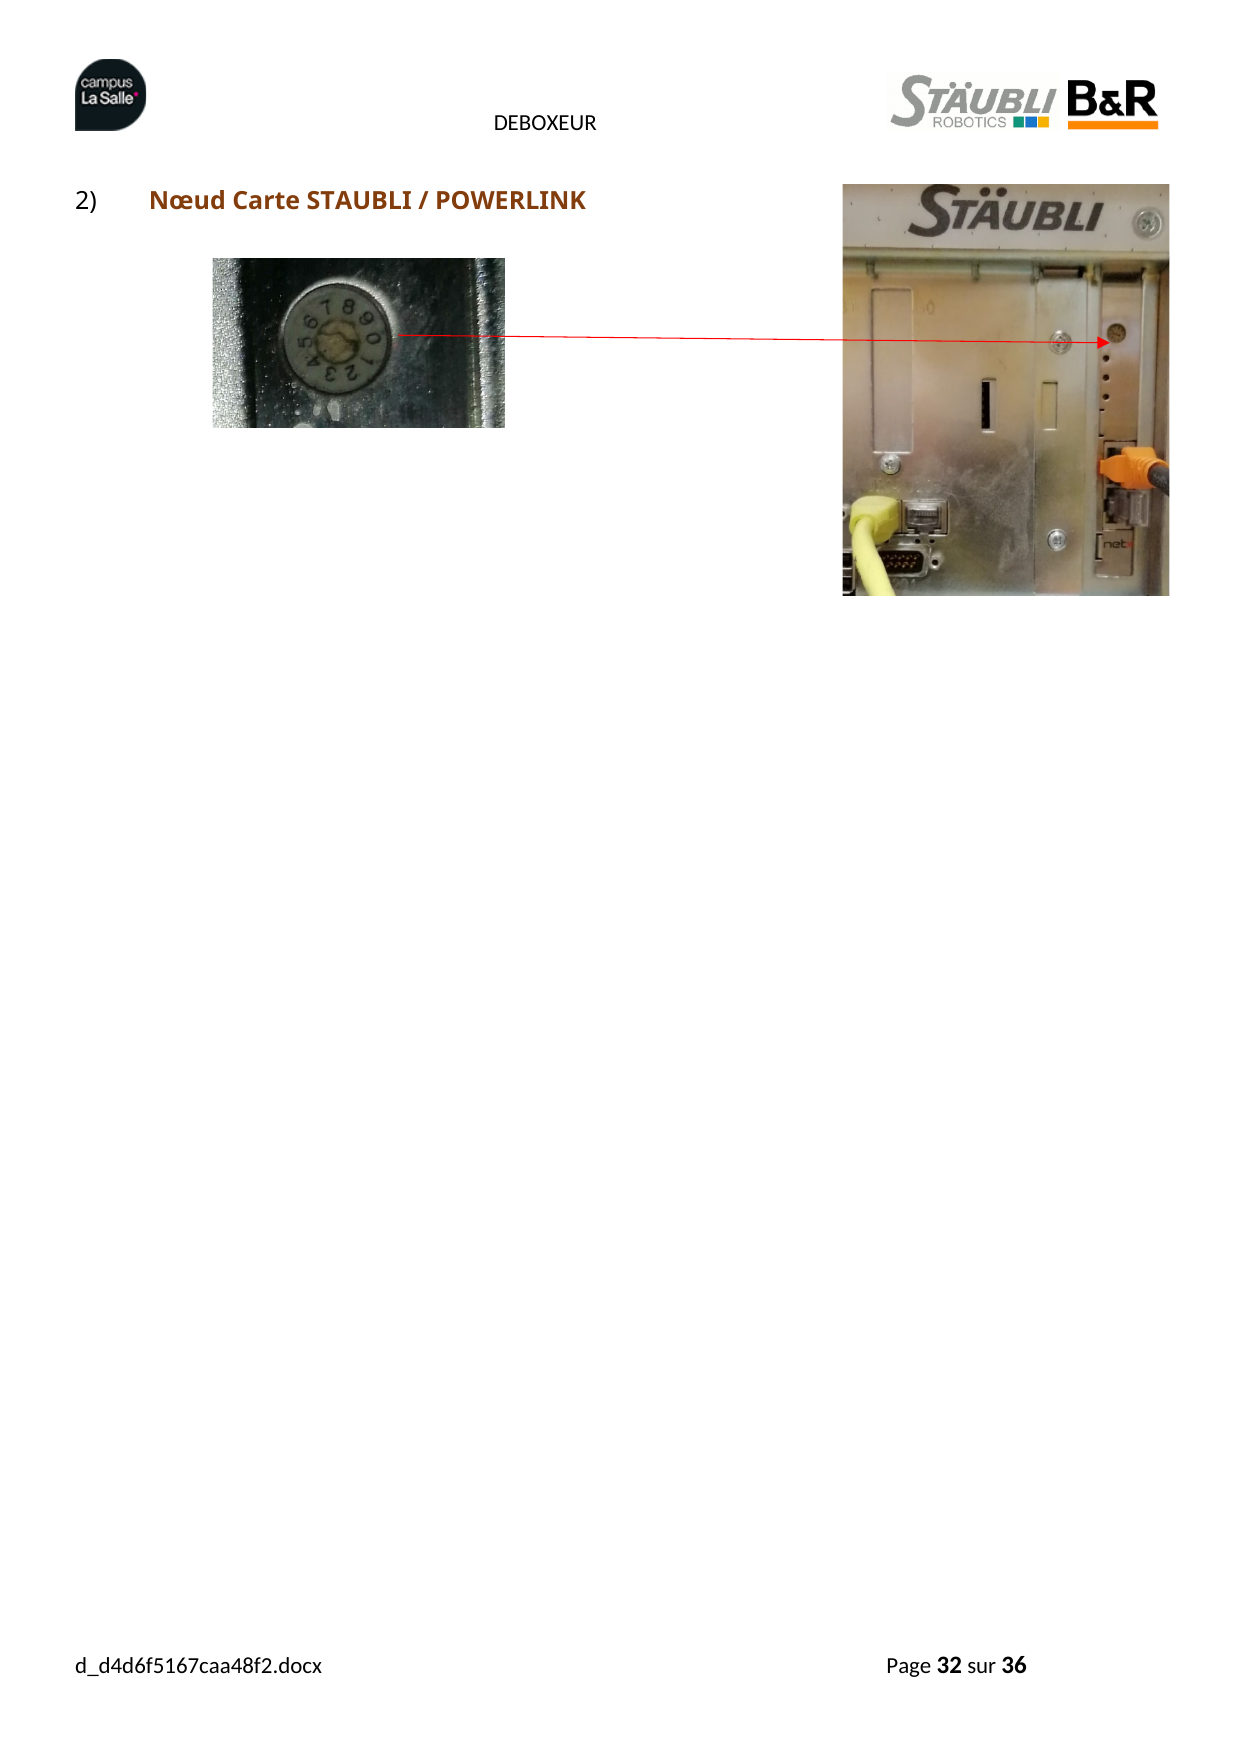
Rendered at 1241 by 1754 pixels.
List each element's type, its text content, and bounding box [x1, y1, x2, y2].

picture [212, 258, 505, 428]
subtitle Nœud Carte STAUBLI / POWERLINK [75, 183, 1165, 217]
picture [886, 72, 1060, 131]
picture [75, 59, 147, 131]
picture [842, 184, 1170, 596]
picture [1065, 77, 1160, 131]
